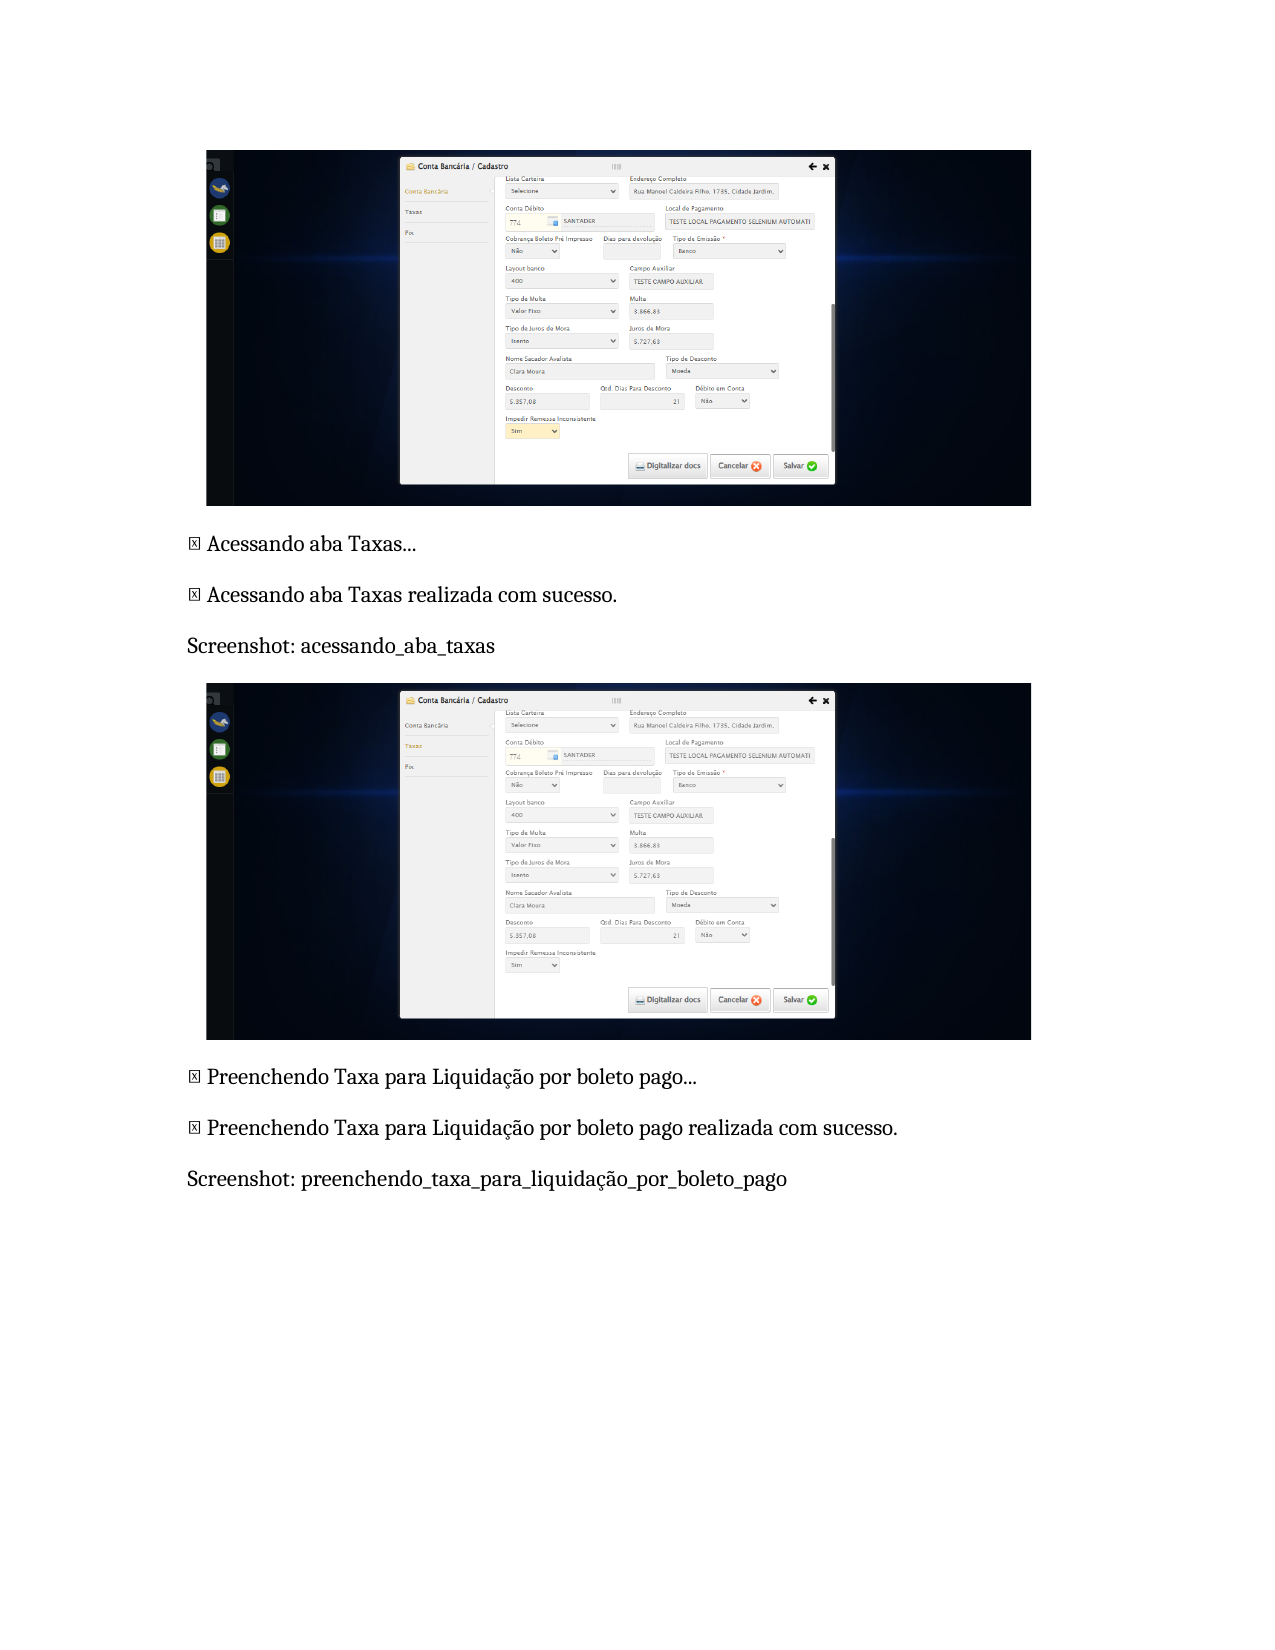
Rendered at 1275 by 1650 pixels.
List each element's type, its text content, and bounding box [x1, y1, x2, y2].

text 🔄 Acessando aba Taxas... [187, 530, 1087, 557]
picture [206, 150, 1032, 506]
picture [206, 683, 1032, 1040]
text Screenshot: acessando_aba_taxas [187, 632, 1087, 659]
text ✅ Acessando aba Taxas realizada com sucesso. [187, 581, 1087, 608]
text 🔄 Preenchendo Taxa para Liquidação por boleto pago... [187, 1064, 1087, 1090]
text Screenshot: preenchendo_taxa_para_liquidação_por_boleto_pago [187, 1166, 1087, 1192]
text ✅ Preenchendo Taxa para Liquidação por boleto pago realizada com sucesso. [187, 1115, 1087, 1141]
